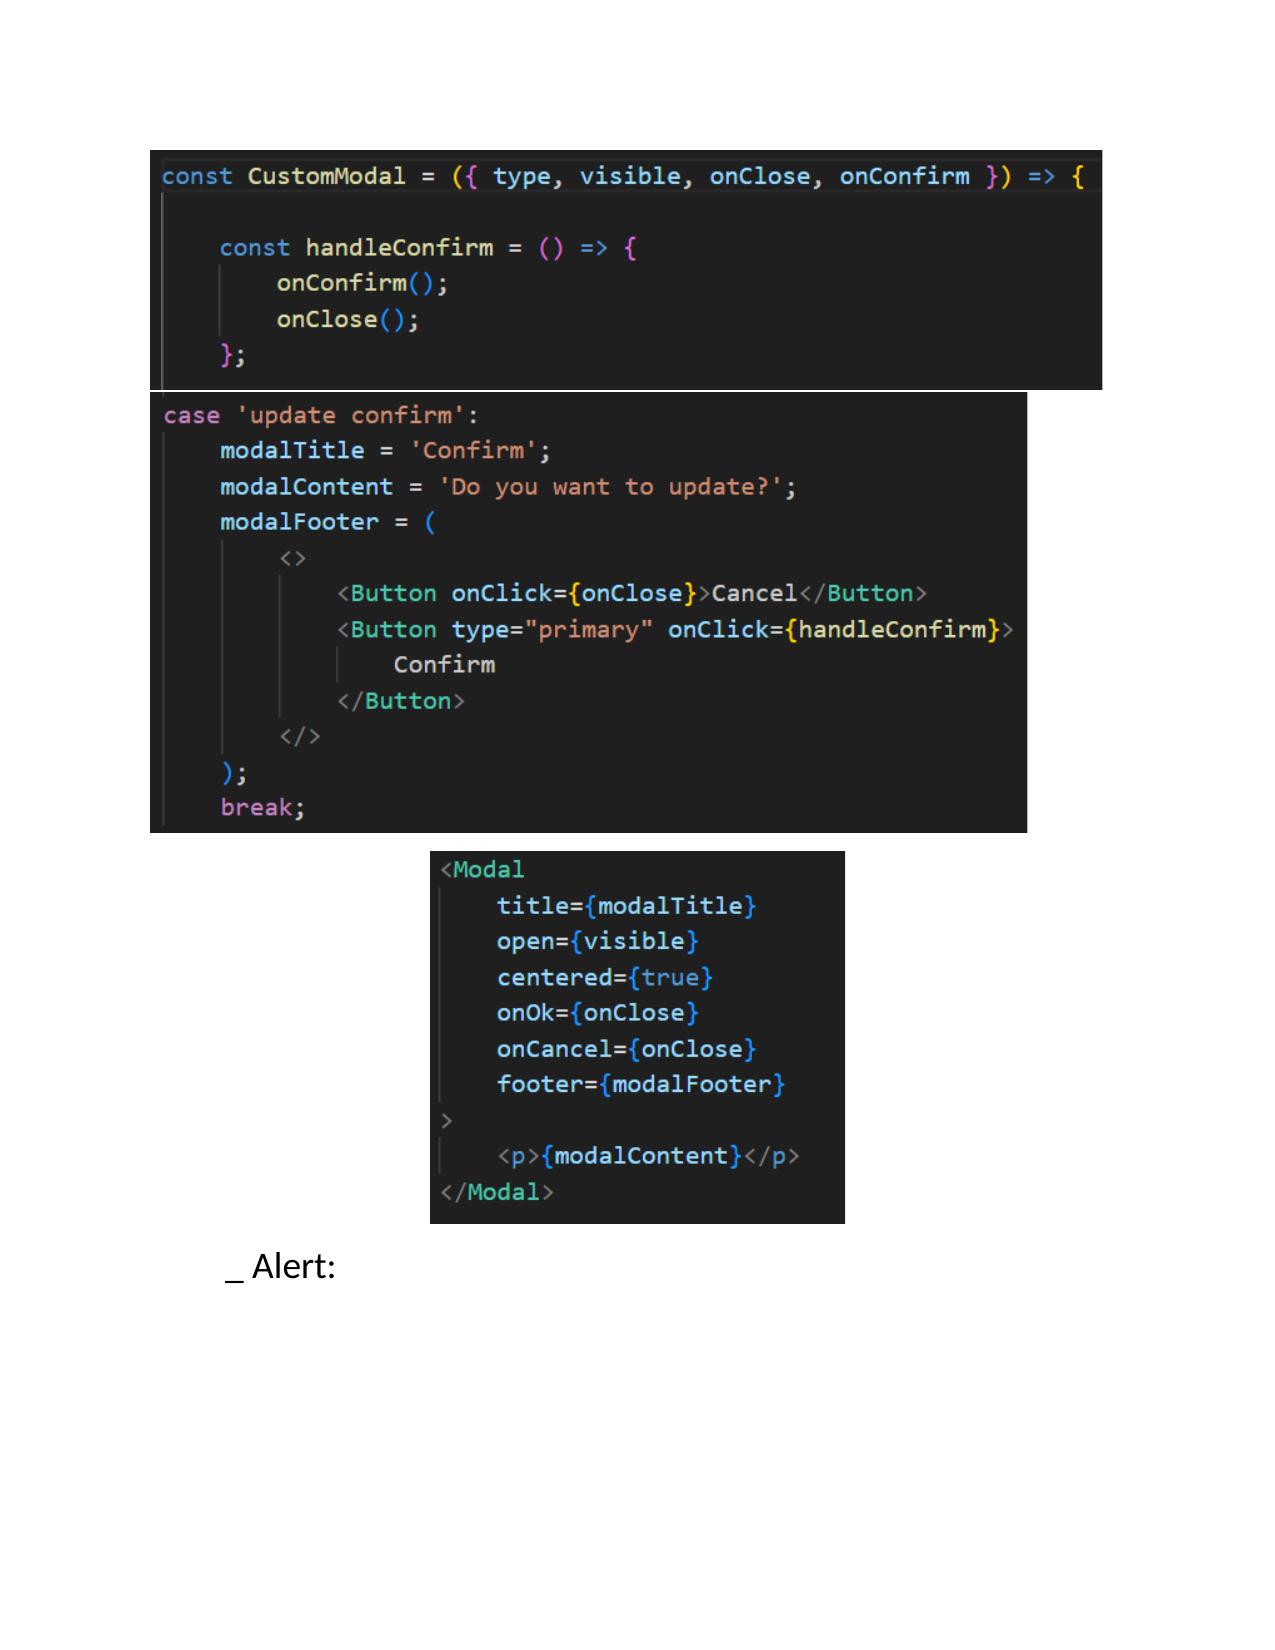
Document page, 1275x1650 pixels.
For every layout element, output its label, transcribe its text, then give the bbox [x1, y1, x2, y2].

picture [430, 851, 846, 1224]
picture [150, 392, 1028, 833]
picture [150, 150, 1103, 390]
list _ Alert: [225, 1242, 1125, 1288]
